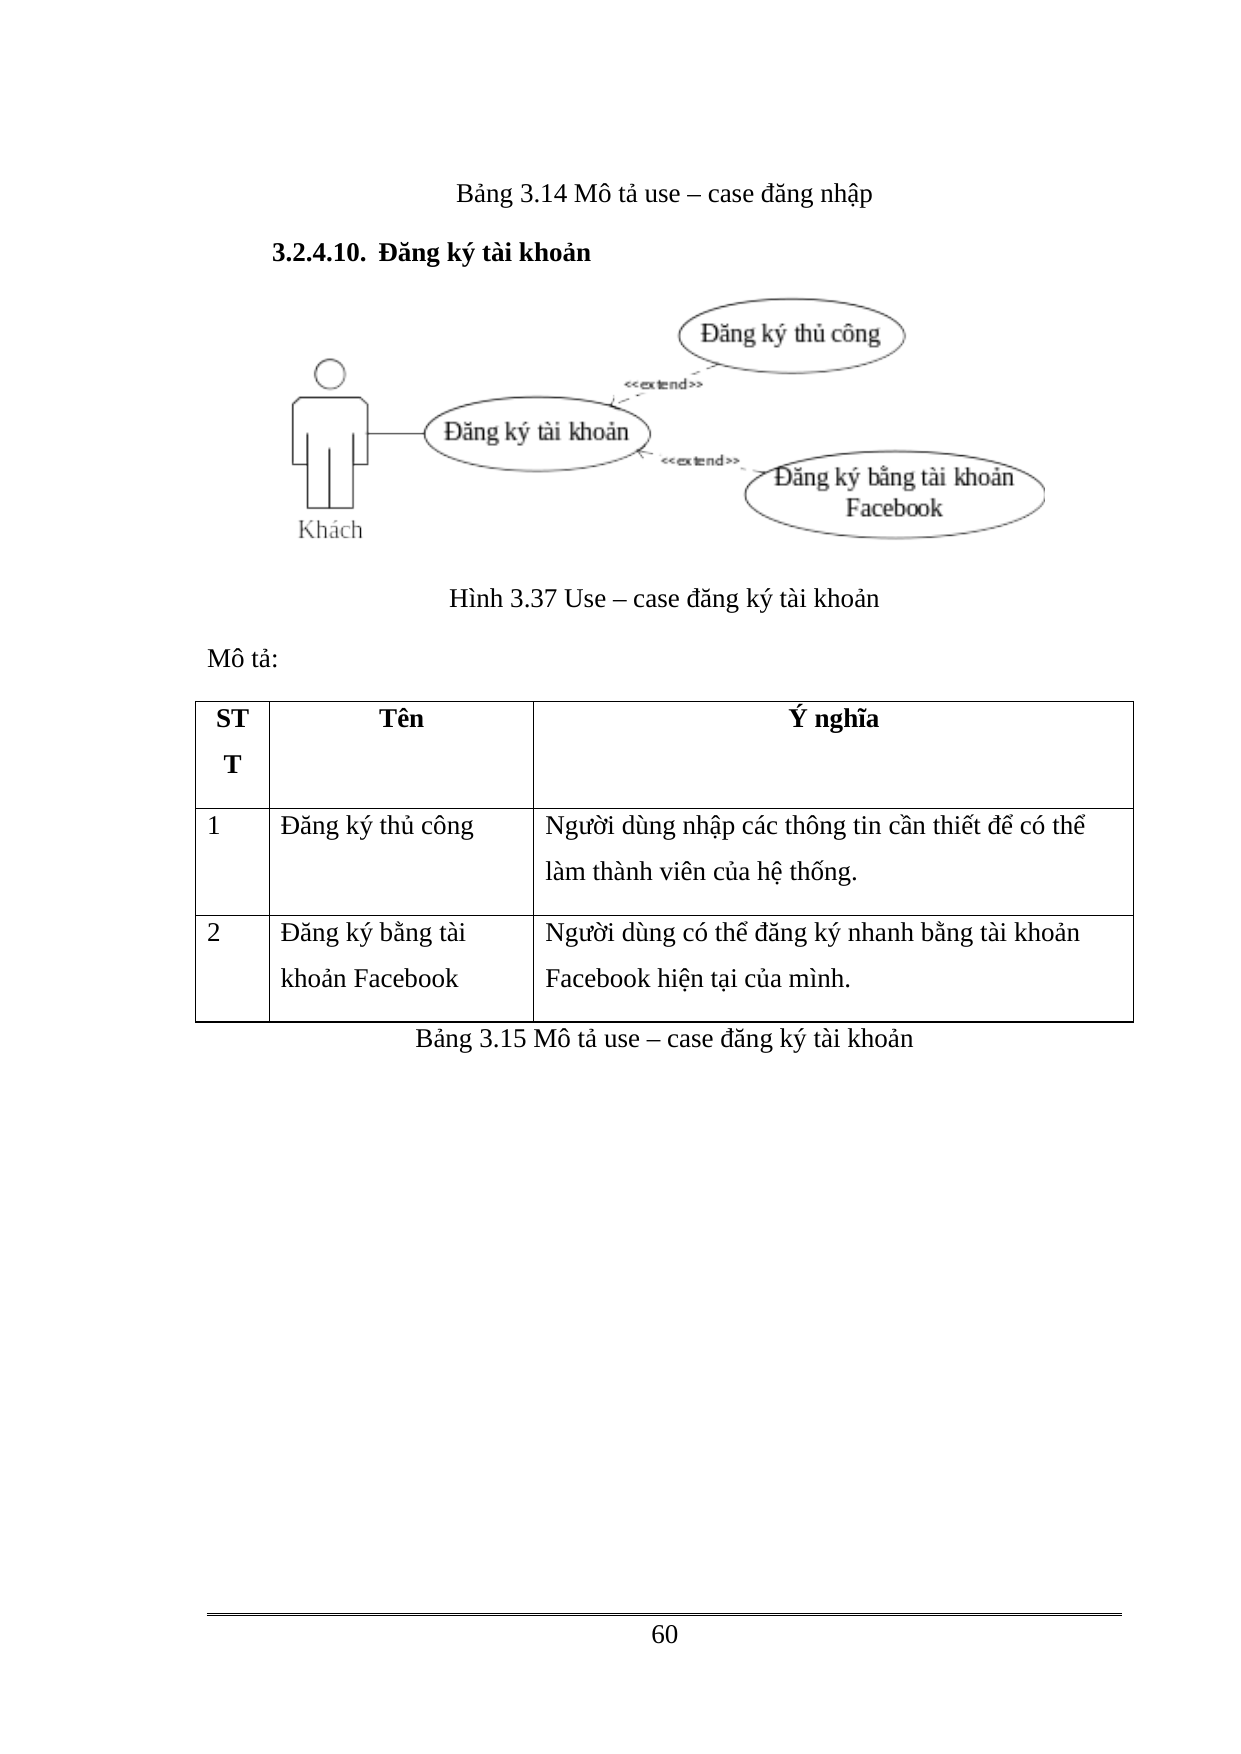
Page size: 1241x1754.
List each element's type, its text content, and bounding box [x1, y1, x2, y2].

table_header Tên [270, 702, 533, 808]
table_cell 1 [196, 809, 269, 914]
table_cell Người dùng nhập các thông tin cần thiết để có thể làm thành viên của hệ thống. [534, 809, 1133, 914]
table_cell Đăng ký bằng tài khoản Facebook [270, 916, 533, 1021]
text Bảng 3.14 Mô tả use – case đăng nhập [207, 177, 1122, 208]
table_cell Đăng ký thủ công [270, 809, 533, 914]
table_cell Người dùng có thể đăng ký nhanh bằng tài khoản Facebook hiện tại của mình. [534, 916, 1133, 1021]
subtitle Đăng ký tài khoản [272, 236, 1122, 267]
table_header STT [196, 702, 269, 808]
table_cell 2 [196, 916, 269, 1021]
text Bảng 3.15 Mô tả use – case đăng ký tài khoản [207, 1023, 1122, 1054]
text Mô tả: [207, 642, 1122, 673]
table_header Ý nghĩa [534, 702, 1133, 808]
